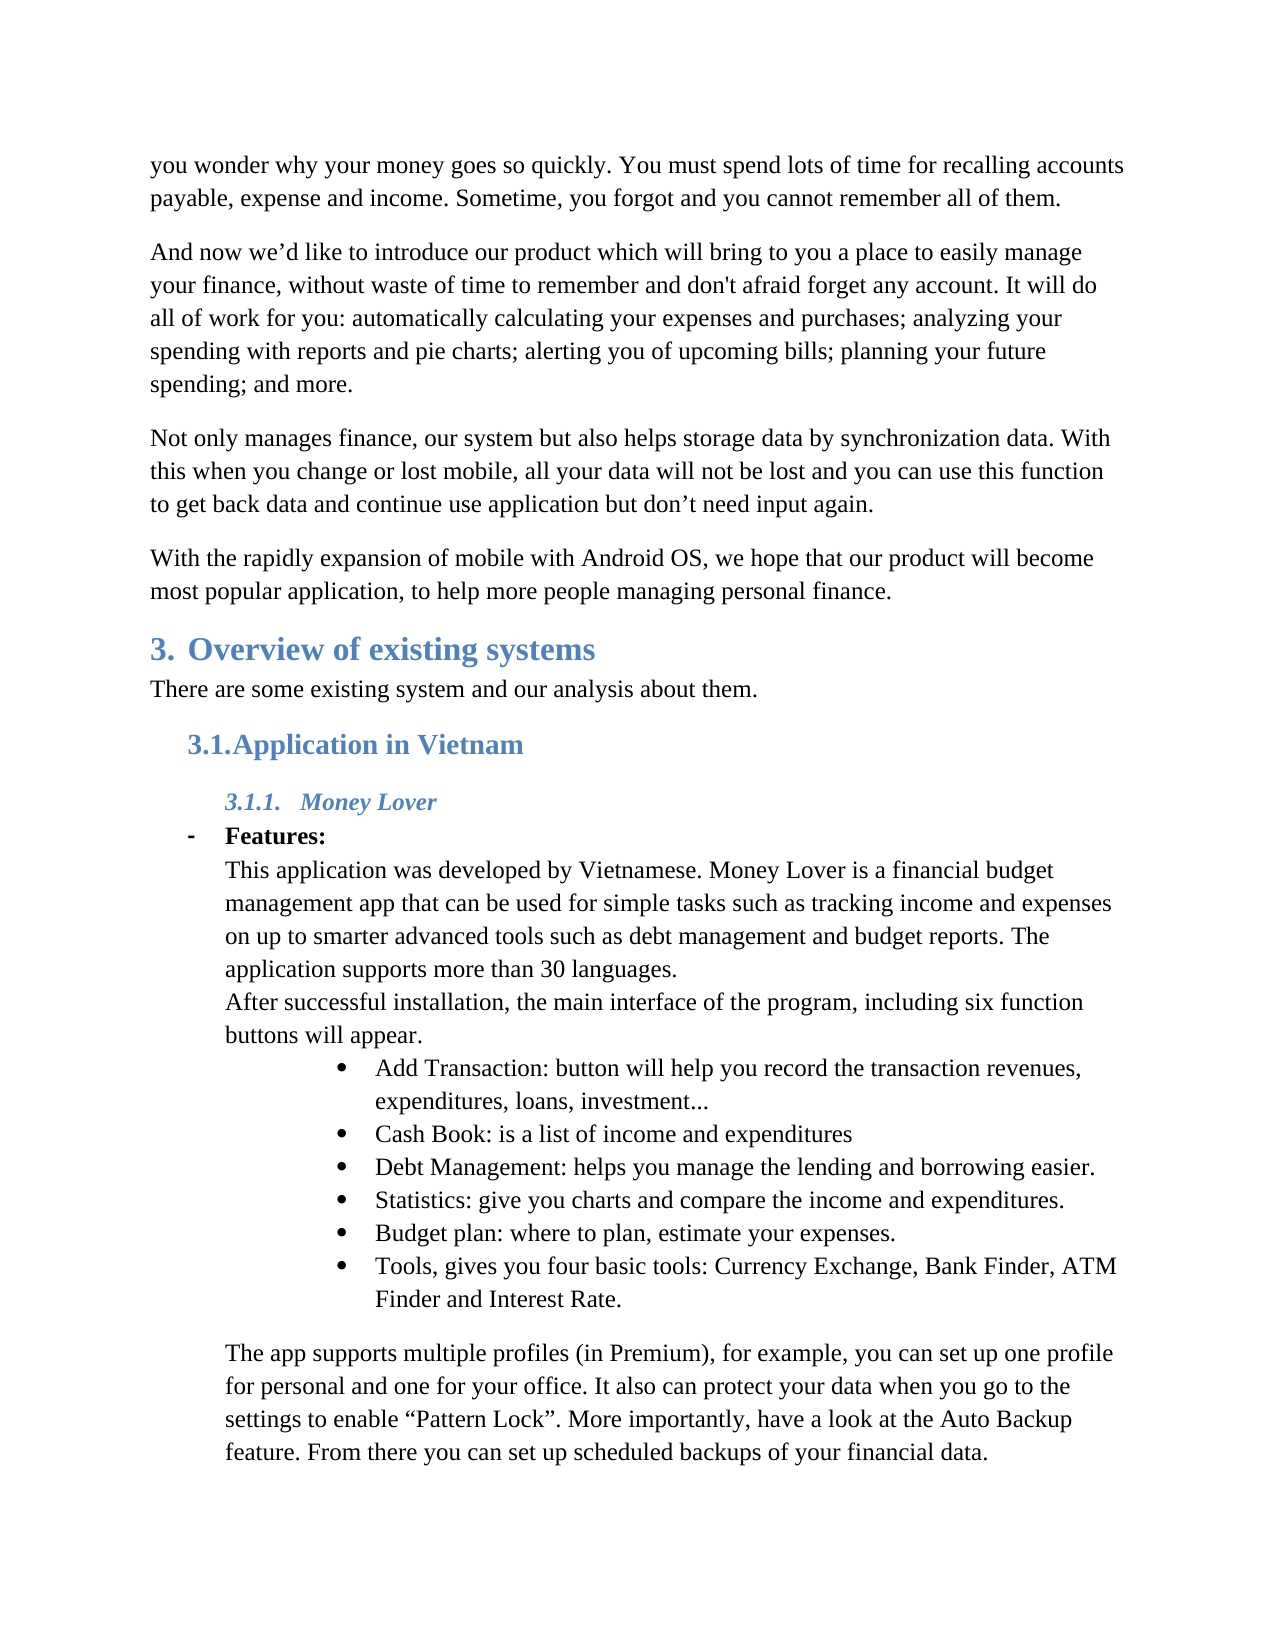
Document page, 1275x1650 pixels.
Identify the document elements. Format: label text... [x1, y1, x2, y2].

list This application was developed by Vietnamese. Money Lover is a financial budget management app that can be used for simple tasks such as tracking income and expenses on up to smarter advanced tools such as debt management and budget reports. The application supports more than 30 languages. After successful installation, the main interface of the program, including six function buttons will appear. [225, 855, 1125, 1049]
list Statistics: give you charts and compare the income and expenditures. [337, 1185, 1125, 1214]
list Tools, gives you four basic tools: Currency Exchange, Bank Finder, ATM Finder and Interest Rate. [337, 1251, 1125, 1313]
list Cash Book: is a list of income and expenditures [337, 1119, 1125, 1148]
list Add Transaction: button will help you record the transaction revenues, expenditures, loans, investment... [337, 1053, 1125, 1115]
list Budget plan: where to plan, estimate your expenses. [337, 1218, 1125, 1247]
text And now we’d like to introduce our product which will bring to you a place to easily manage your finance, without waste of time to remember and don't afraid forget any account. It will do all of work for you: automatically calculating your expenses and purchases; analyzing your spending with reports and pie charts; alerting you of upcoming bills; planning your future spending; and more. [150, 237, 1125, 398]
subtitle Money Lover [225, 787, 1125, 816]
list Debt Management: helps you manage the lending and borrowing easier. [337, 1152, 1125, 1181]
subtitle Overview of existing systems [150, 629, 1125, 668]
text The app supports multiple profiles (in Premium), for example, you can set up one profile for personal and one for your office. It also can protect your data when you go to the settings to enable “Pattern Lock”. More importantly, have a look at the Auto Backup feature. From there you can set up scheduled backups of your financial data. [225, 1338, 1125, 1466]
text With the rapidly expansion of mobile with Android OS, we hope that our product will become most popular application, to help more people managing personal finance. [150, 543, 1125, 604]
text There are some existing system and our analysis about them. [150, 674, 1125, 702]
list Features: [187, 820, 1125, 850]
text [150, 150, 1125, 212]
subtitle Application in Vietnam [187, 727, 1125, 761]
text Not only manages finance, our system but also helps storage data by synchronization data. With this when you change or lost mobile, all your data will not be lost and you can use this function to get back data and continue use application but don’t need input again. [150, 423, 1125, 518]
